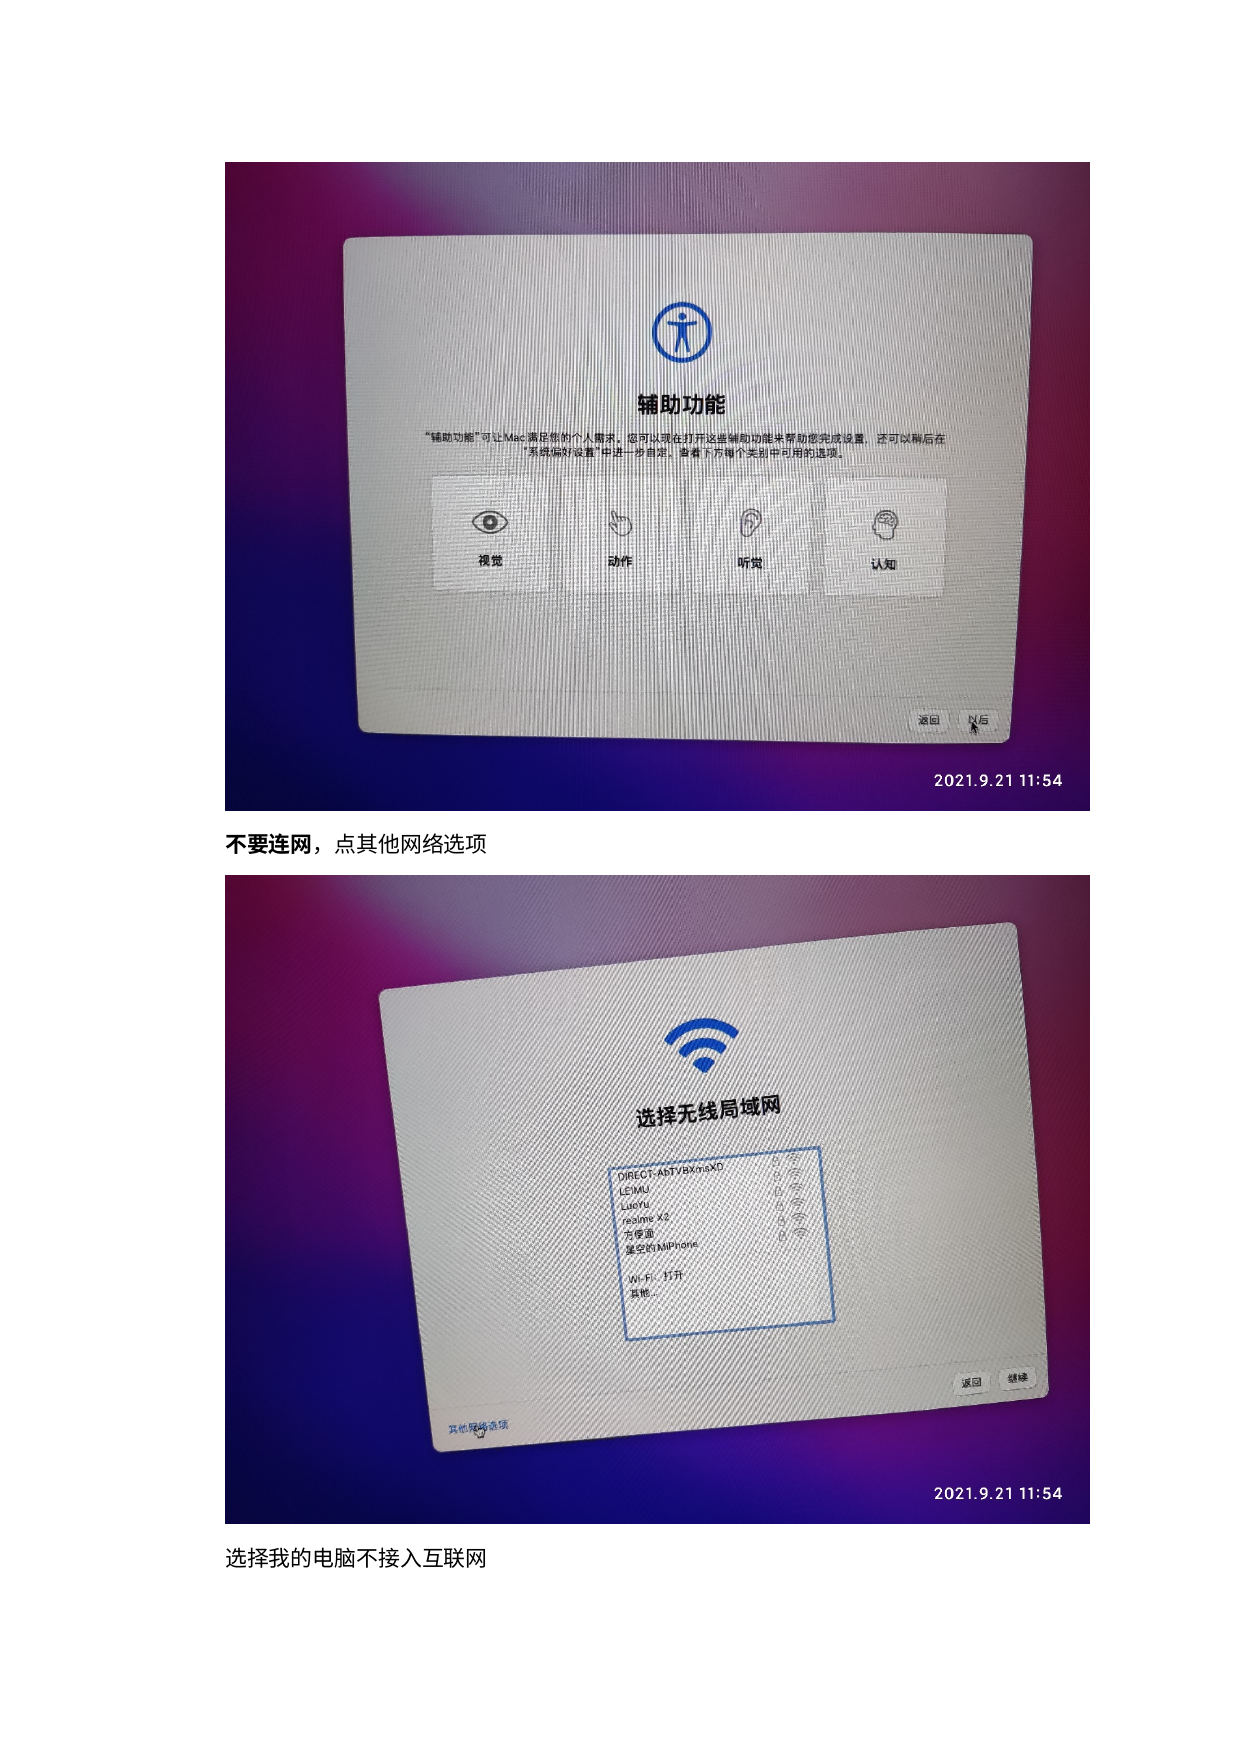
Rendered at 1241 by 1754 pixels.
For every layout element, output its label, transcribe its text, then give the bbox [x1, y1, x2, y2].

picture [225, 162, 1090, 811]
list 不要连网，点其他网络选项 [225, 827, 1053, 859]
list 选择我的电脑不接入互联网 [225, 1540, 1053, 1573]
picture [225, 875, 1090, 1524]
